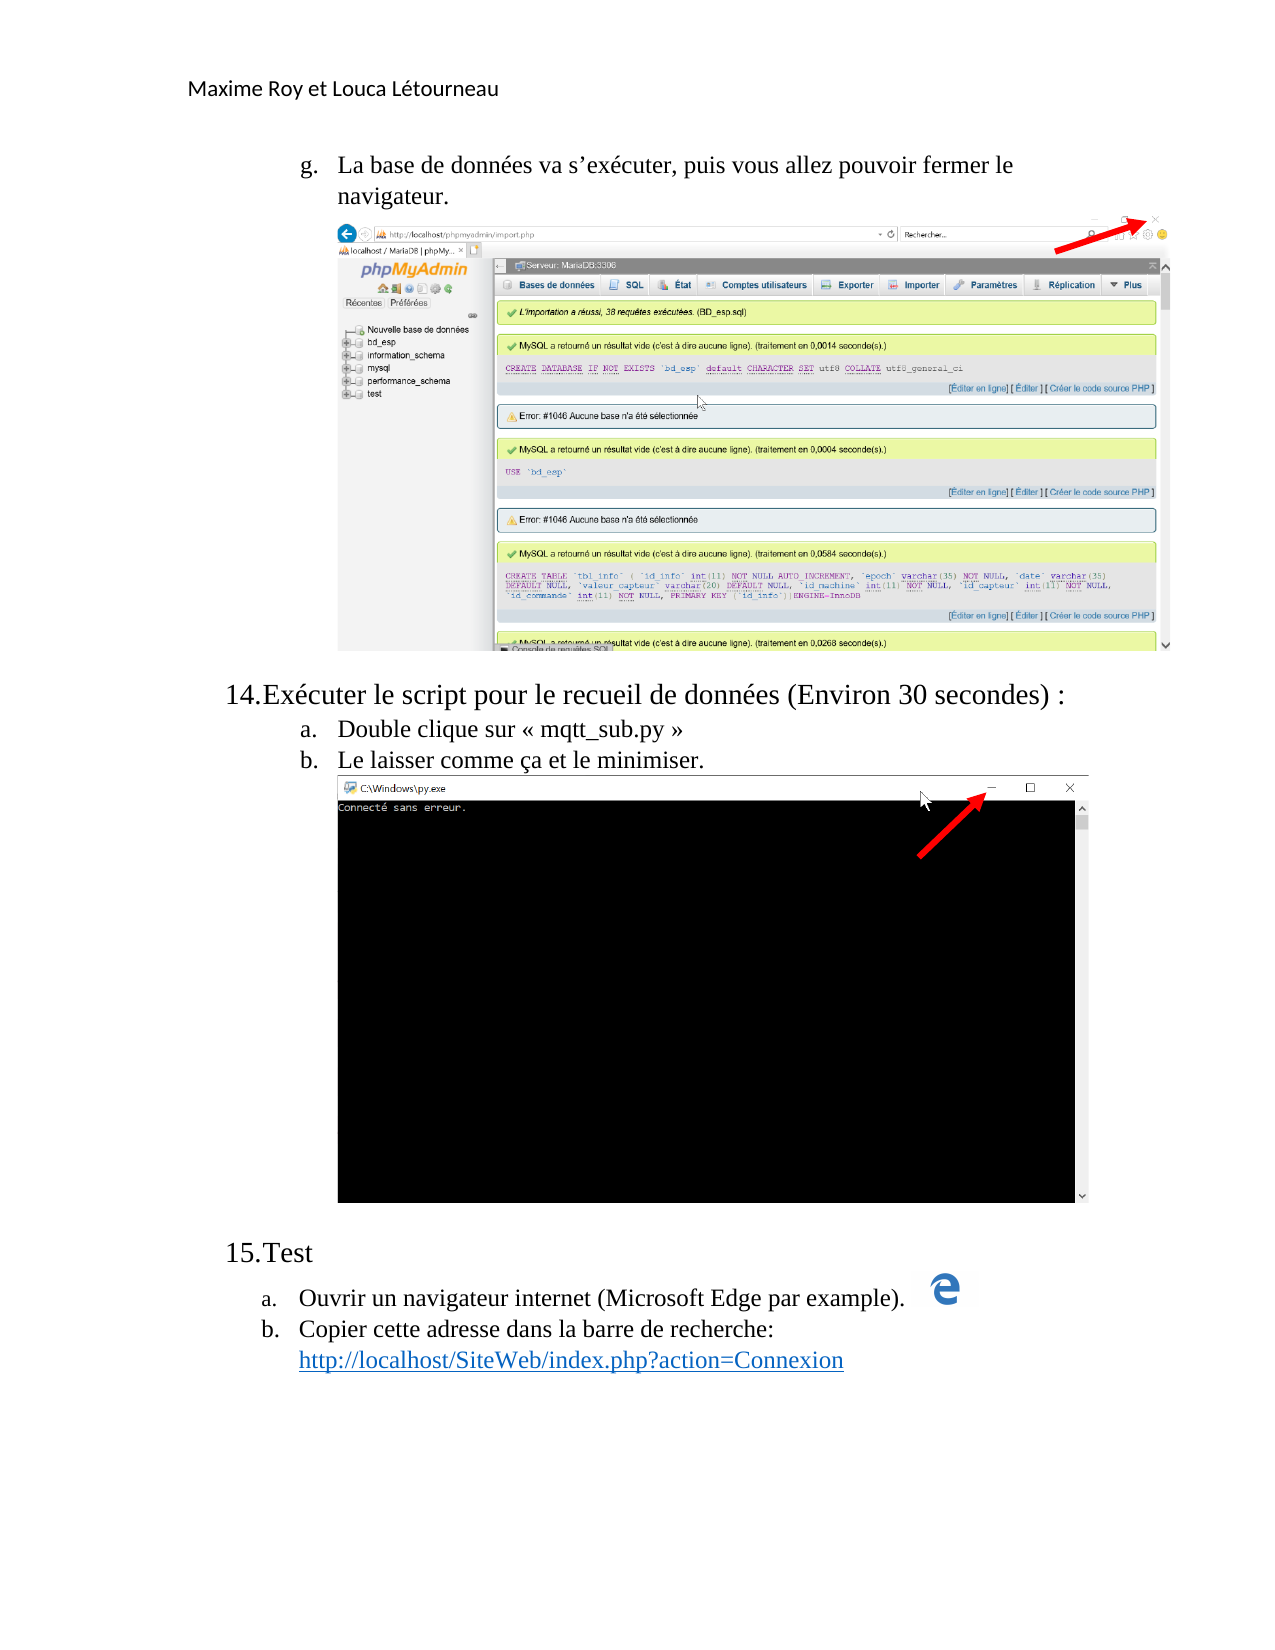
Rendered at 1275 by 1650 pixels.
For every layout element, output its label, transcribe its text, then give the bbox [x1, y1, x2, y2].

subtitle Exécuter le script pour le recueil de données (Environ 30 secondes) : [225, 677, 1087, 711]
list Copier cette adresse dans la barre de recherche: http://localhost/SiteWeb/index.php?action=Connexion [261, 1314, 1087, 1374]
subtitle Test [225, 1235, 1087, 1269]
picture [910, 1271, 980, 1307]
list Double clique sur « mqtt_sub.py » [300, 714, 1087, 742]
picture [337, 212, 1171, 651]
list Ouvrir un navigateur internet (Microsoft Edge par example). [261, 1271, 1087, 1312]
picture [337, 775, 1089, 1203]
